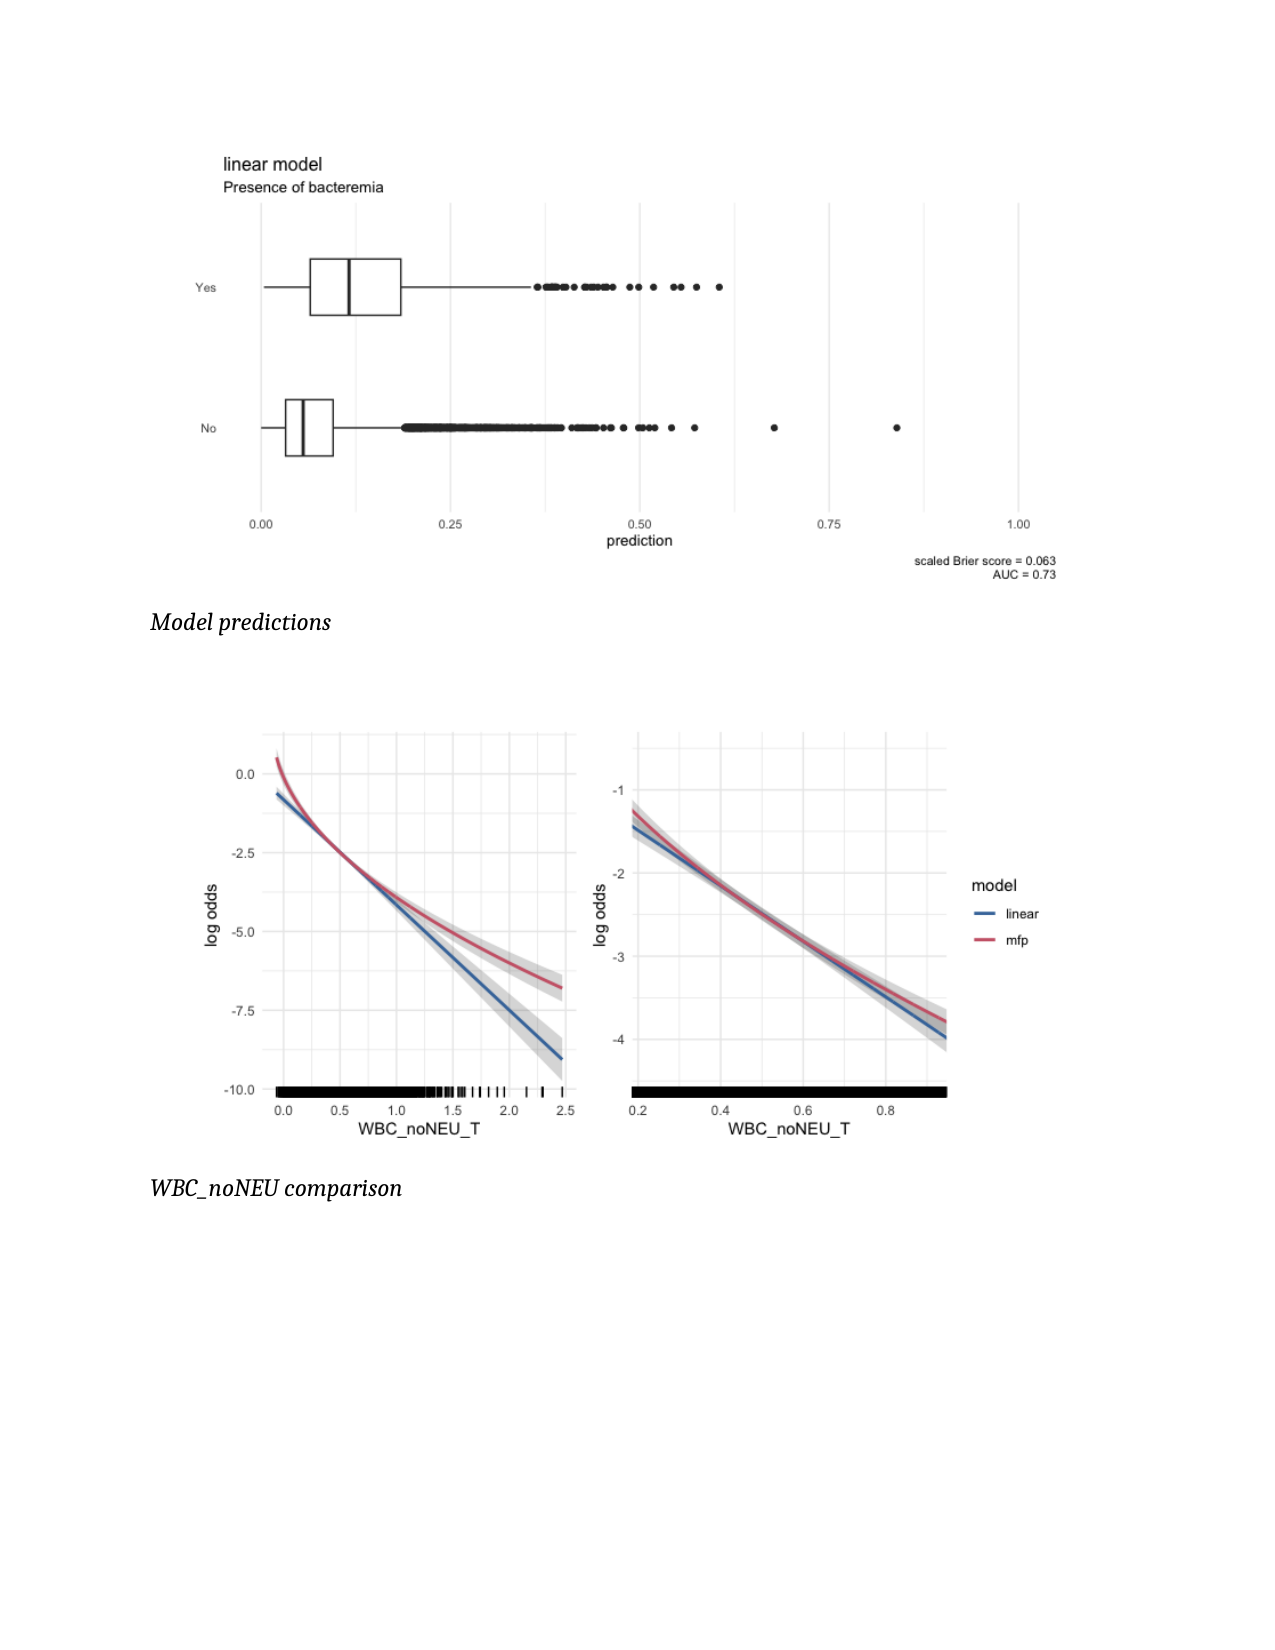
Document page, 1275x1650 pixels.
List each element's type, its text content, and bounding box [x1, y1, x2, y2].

table_header WBC_noNEU comparison [139, 716, 1114, 1215]
picture [188, 715, 1064, 1154]
table_header Model predictions [139, 150, 1114, 649]
picture [188, 150, 1064, 588]
